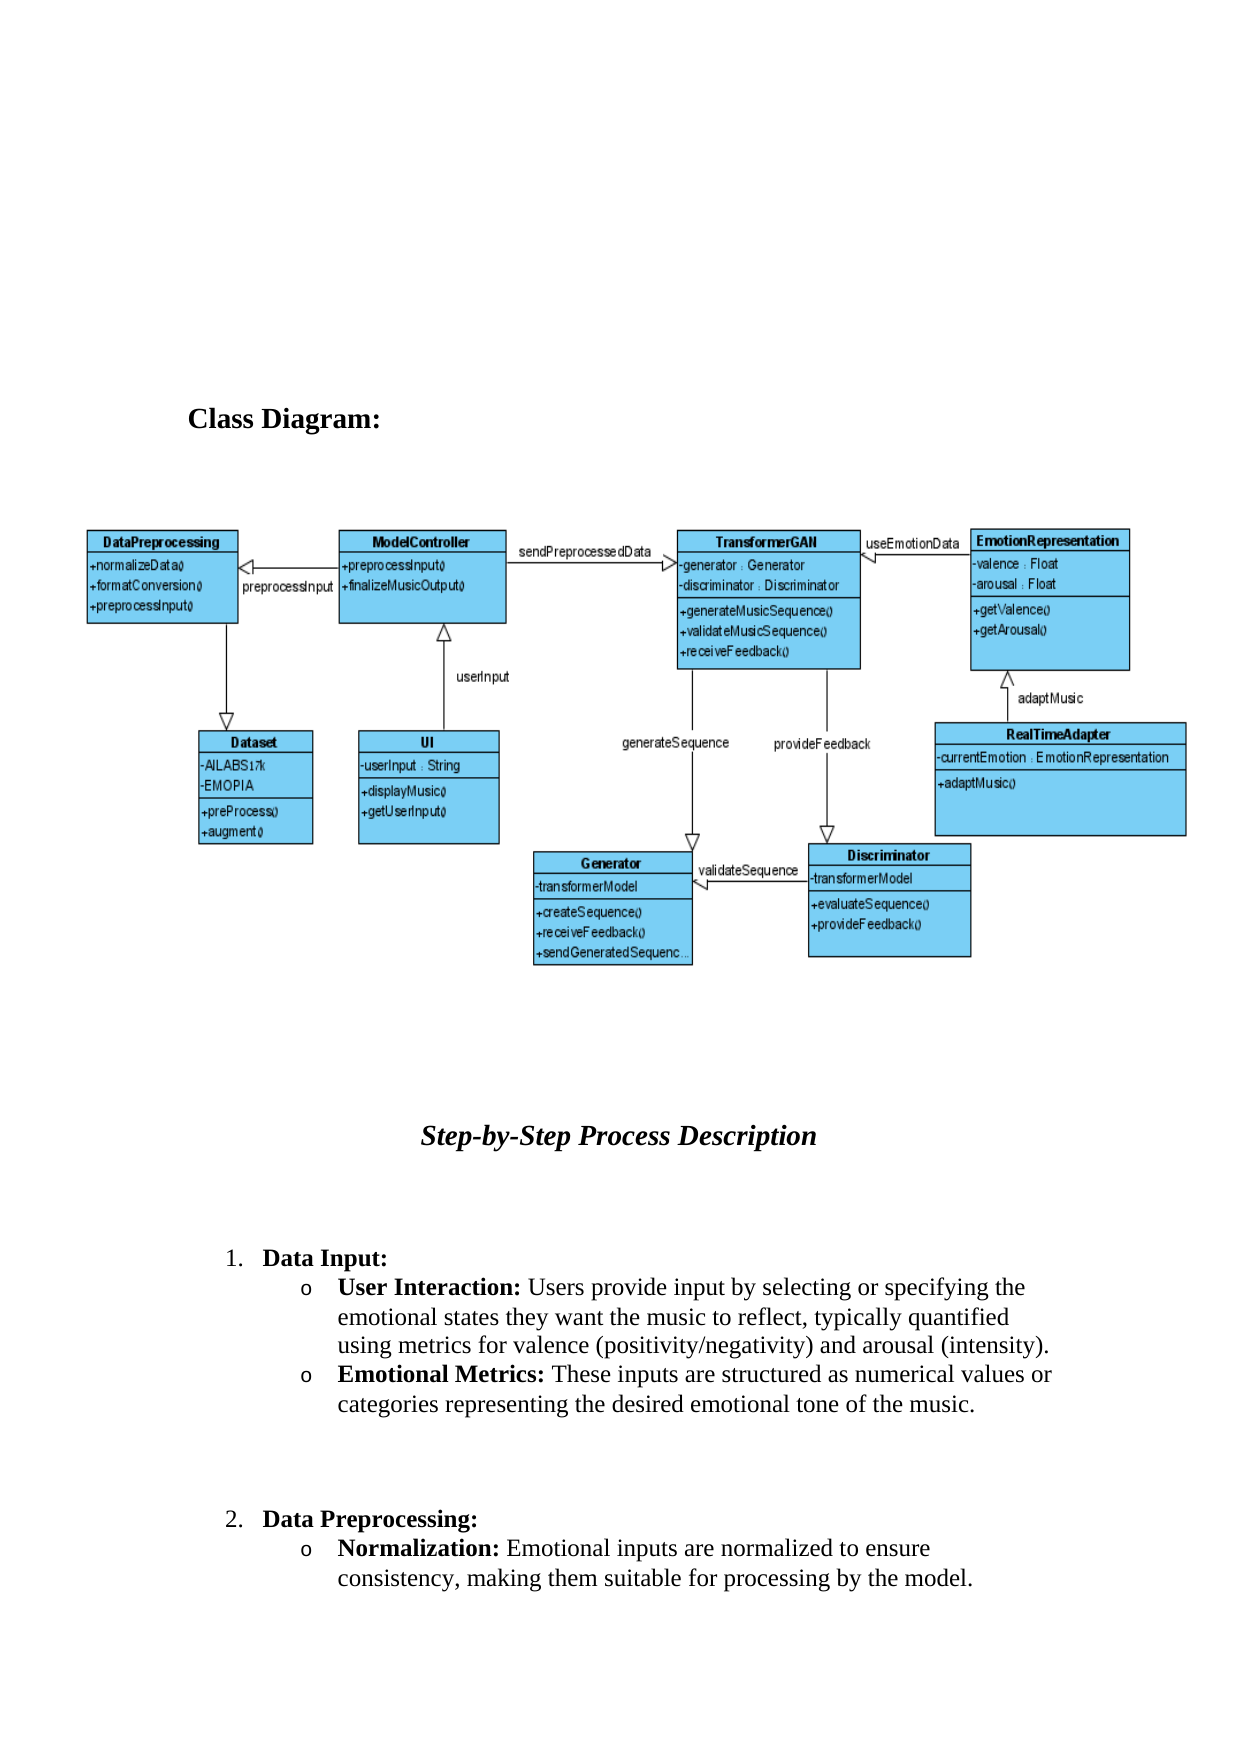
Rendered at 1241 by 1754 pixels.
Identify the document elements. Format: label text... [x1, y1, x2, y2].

list Normalization: Emotional inputs are normalized to ensure consistency, making them suitable for processing by the model. [300, 1533, 1053, 1592]
list Data Preprocessing: [225, 1504, 1053, 1533]
text Step-by-Step Process Description [187, 1118, 1053, 1151]
text Class Diagram: [187, 401, 1053, 434]
list Emotional Metrics: These inputs are structured as numerical values or categories representing the desired emotional tone of the music. [300, 1359, 1053, 1417]
list User Interaction: Users provide input by selecting or specifying the emotional states they want the music to reflect, typically quantified using metrics for valence (positivity/negativity) and arousal (intensity). [300, 1272, 1053, 1359]
picture [81, 495, 1197, 975]
list Data Input: [225, 1243, 1053, 1272]
